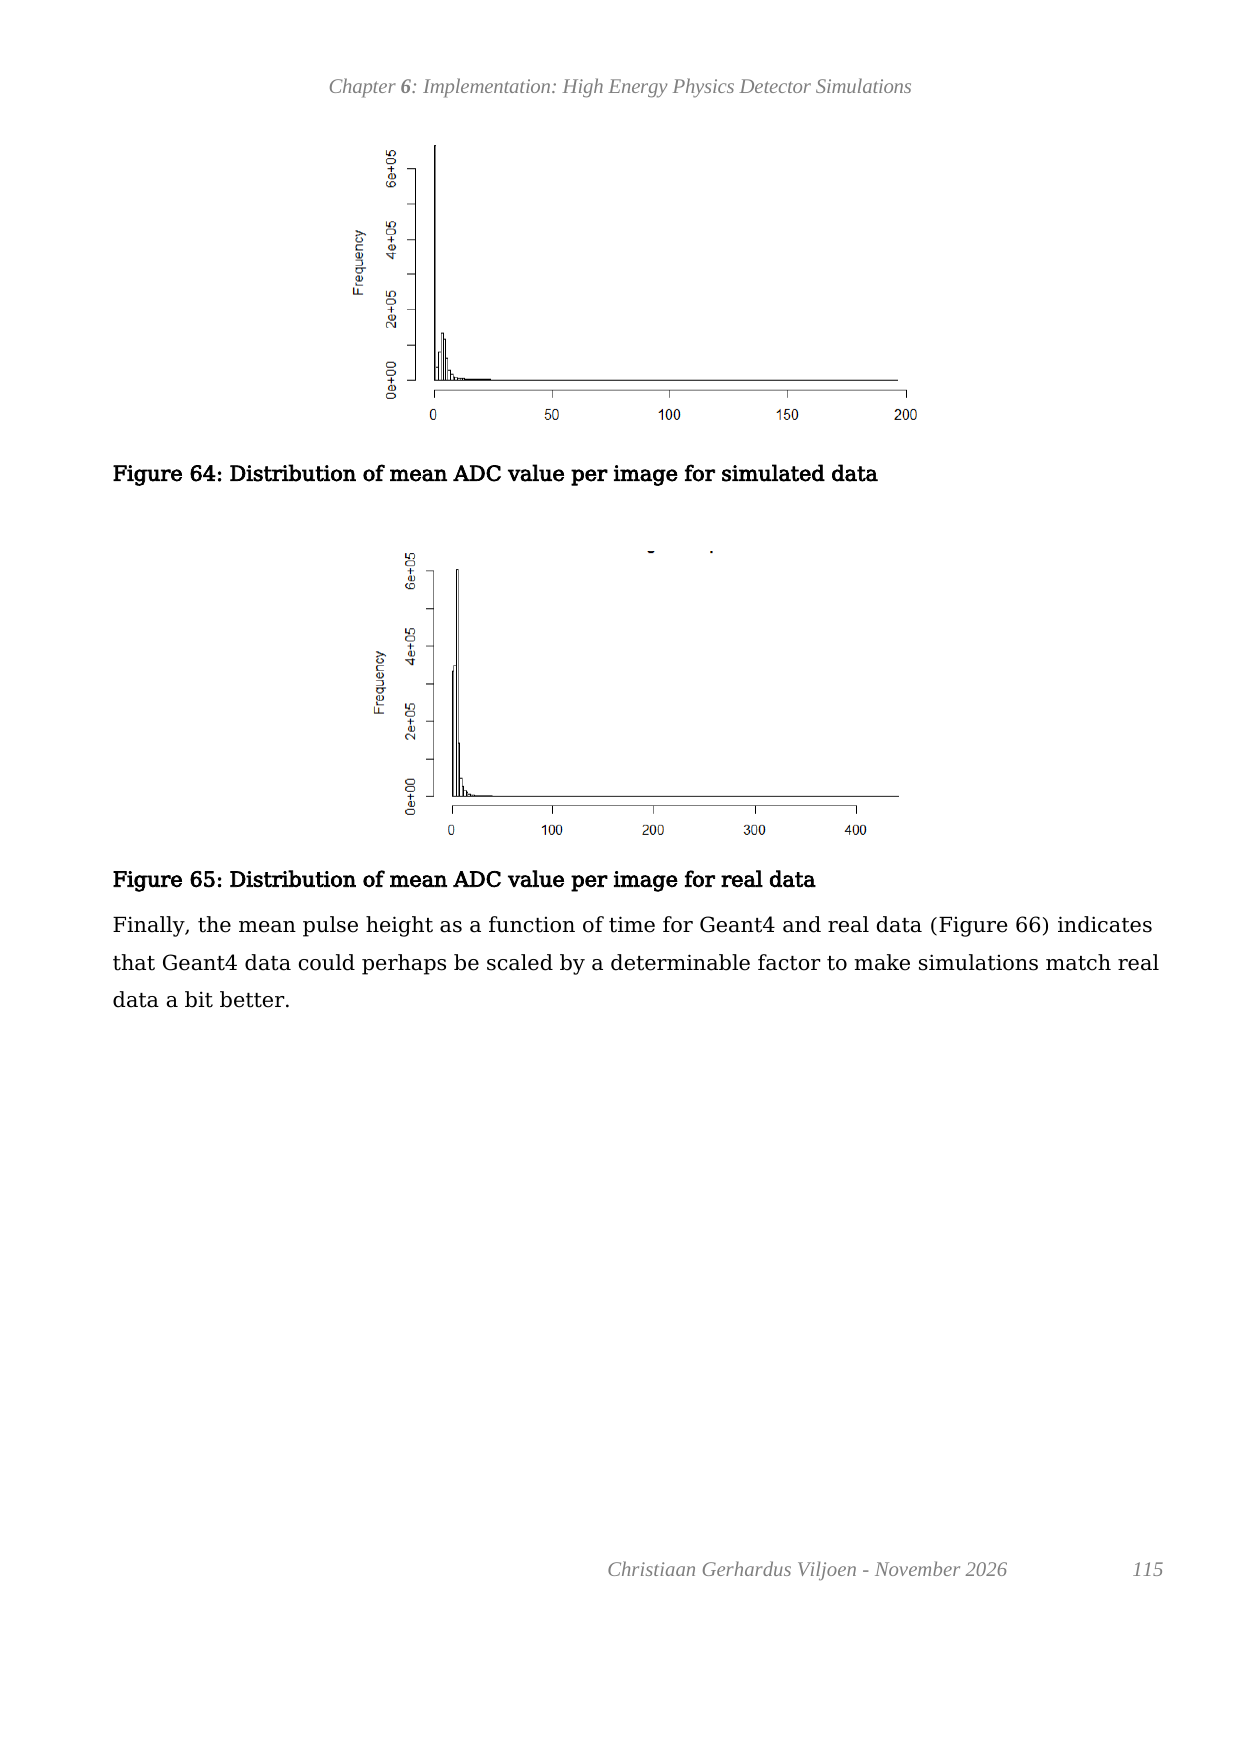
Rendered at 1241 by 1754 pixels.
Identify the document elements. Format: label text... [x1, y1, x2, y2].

picture [349, 135, 929, 440]
text Figure 65: Distribution of mean ADC value per image for real data [112, 866, 1165, 891]
picture [370, 551, 908, 846]
text Figure 64: Distribution of mean ADC value per image for simulated data [112, 460, 1165, 485]
text Finally, the mean pulse height as a function of time for Geant4 and real data (Figure 62) indicates that Geant4 data could perhaps be scaled by a determinable factor to make simulations match real data a bit better. [112, 912, 1165, 1012]
